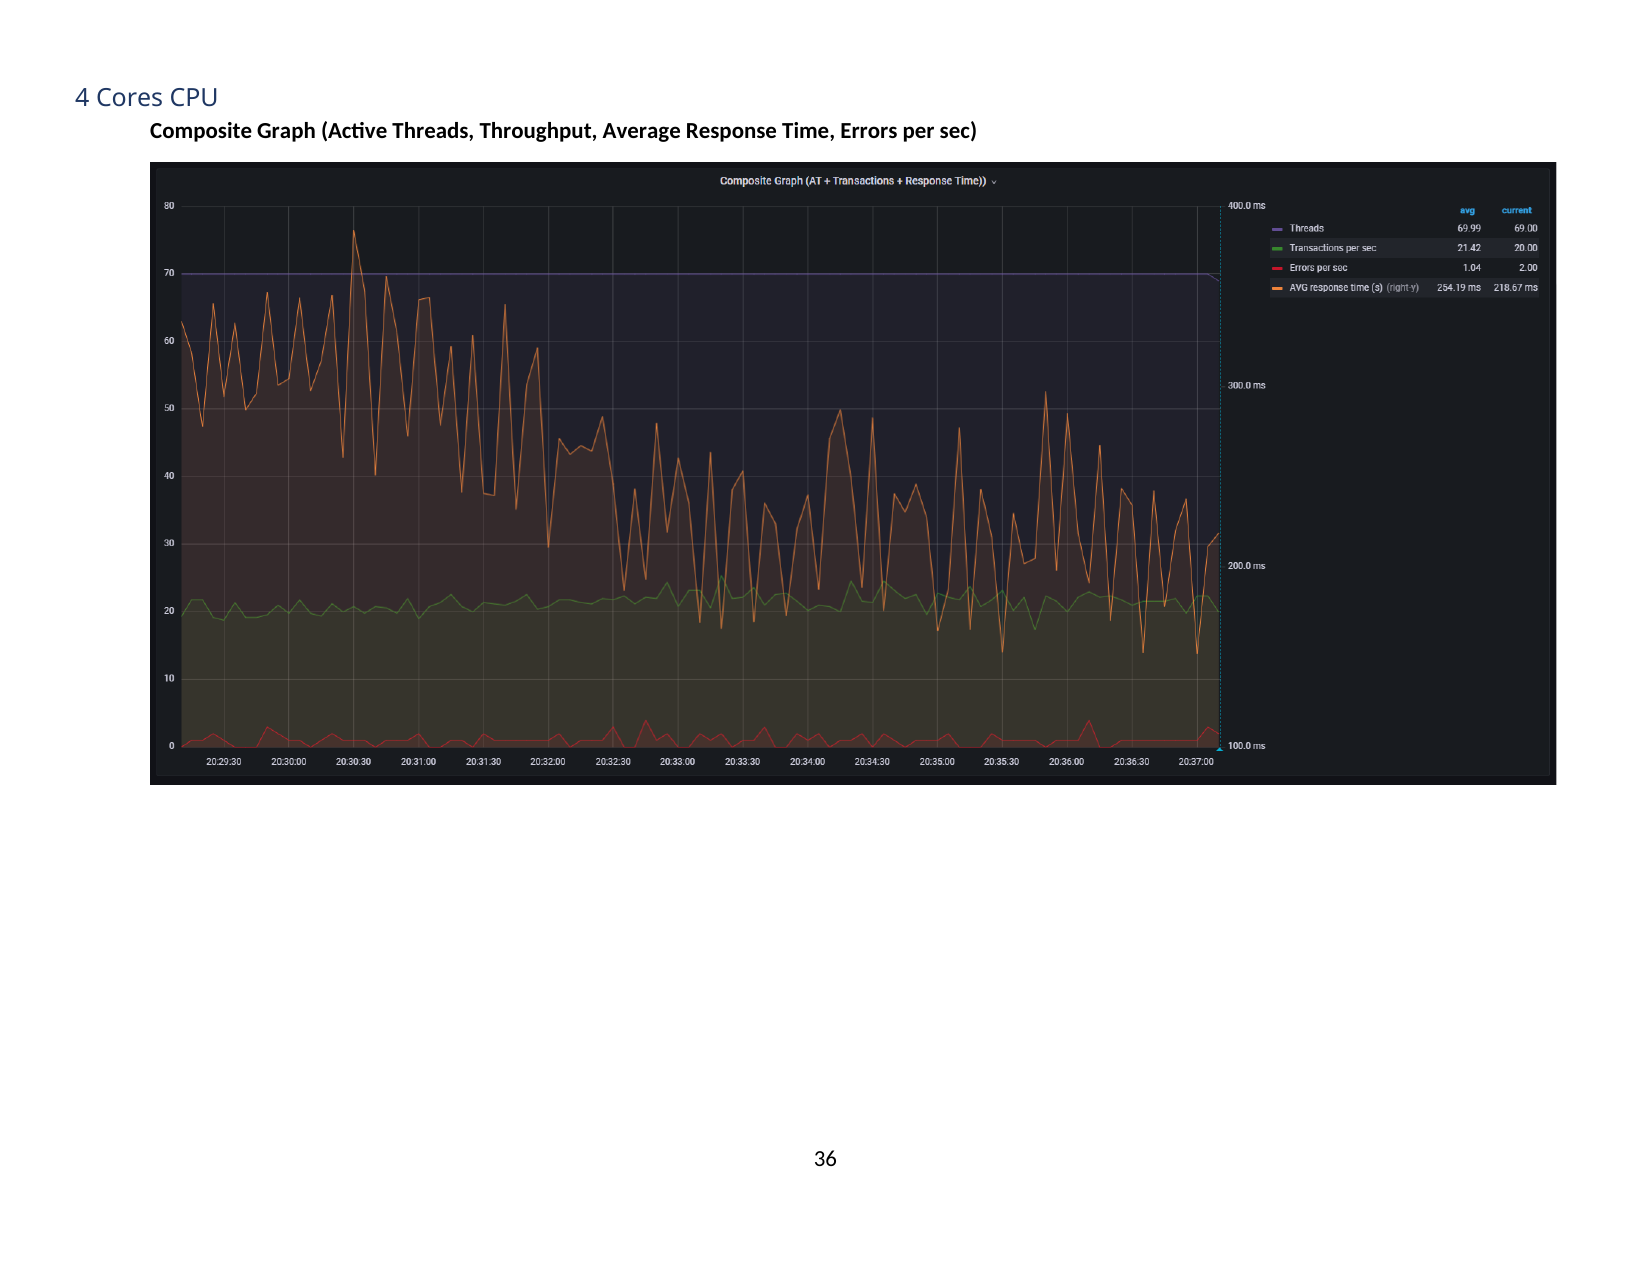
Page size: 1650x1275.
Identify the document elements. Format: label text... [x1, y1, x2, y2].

text Composite Graph (Active Threads, Throughput, Average Response Time, Errors per sec) [150, 116, 1575, 144]
subtitle 4 Cores CPU [75, 79, 1575, 113]
picture [150, 162, 1557, 785]
